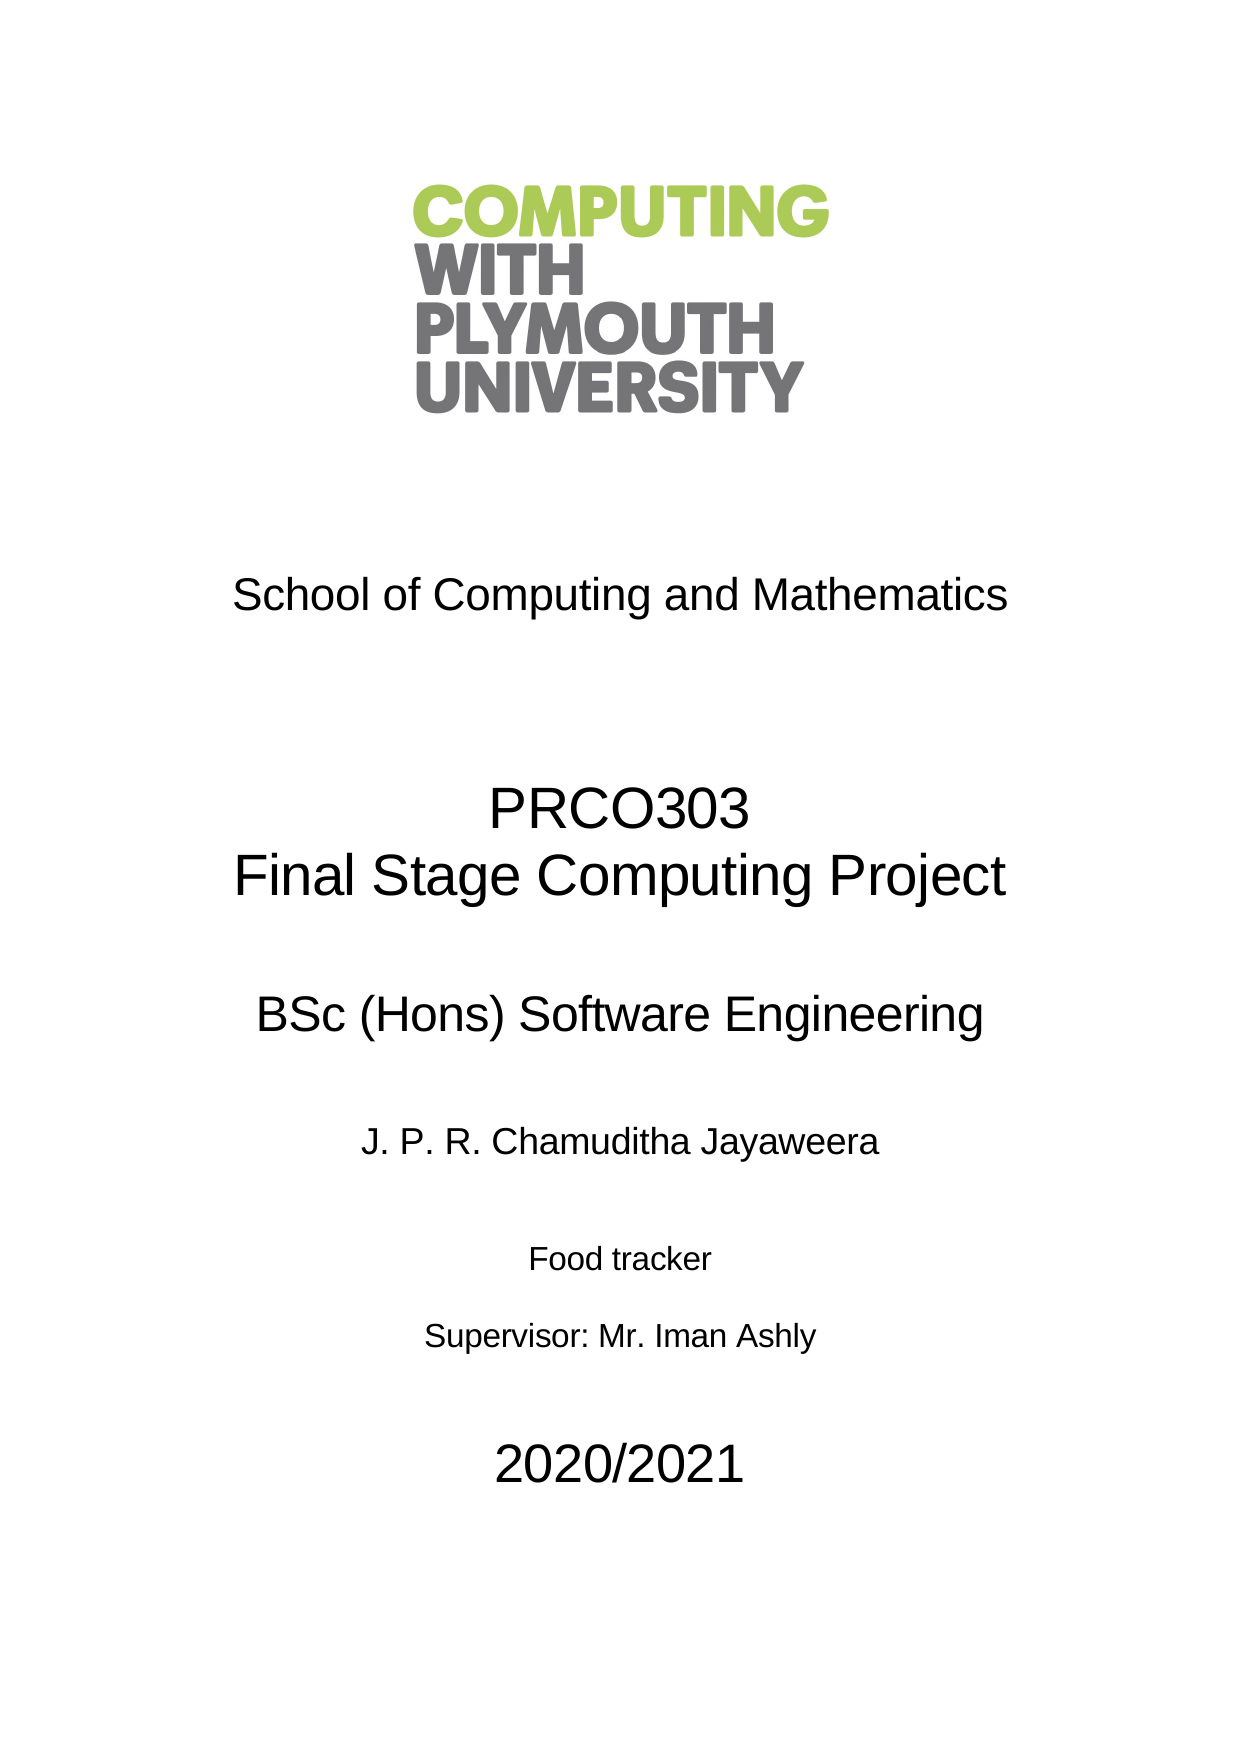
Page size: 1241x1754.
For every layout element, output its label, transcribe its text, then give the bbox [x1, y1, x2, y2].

text J. P. R. Chamuditha Jayaweera [150, 1119, 1090, 1162]
text School of Computing and Mathematics [150, 567, 1090, 620]
text PRCO303 [150, 774, 1090, 841]
picture [377, 150, 863, 452]
text Food tracker [150, 1239, 1090, 1278]
text BSc (Hons) Software Engineering [150, 985, 1090, 1042]
text Final Stage Computing Project [150, 841, 1090, 908]
text Supervisor: Mr. Iman Ashly [150, 1316, 1090, 1354]
text 2020/2021 [150, 1431, 1090, 1494]
